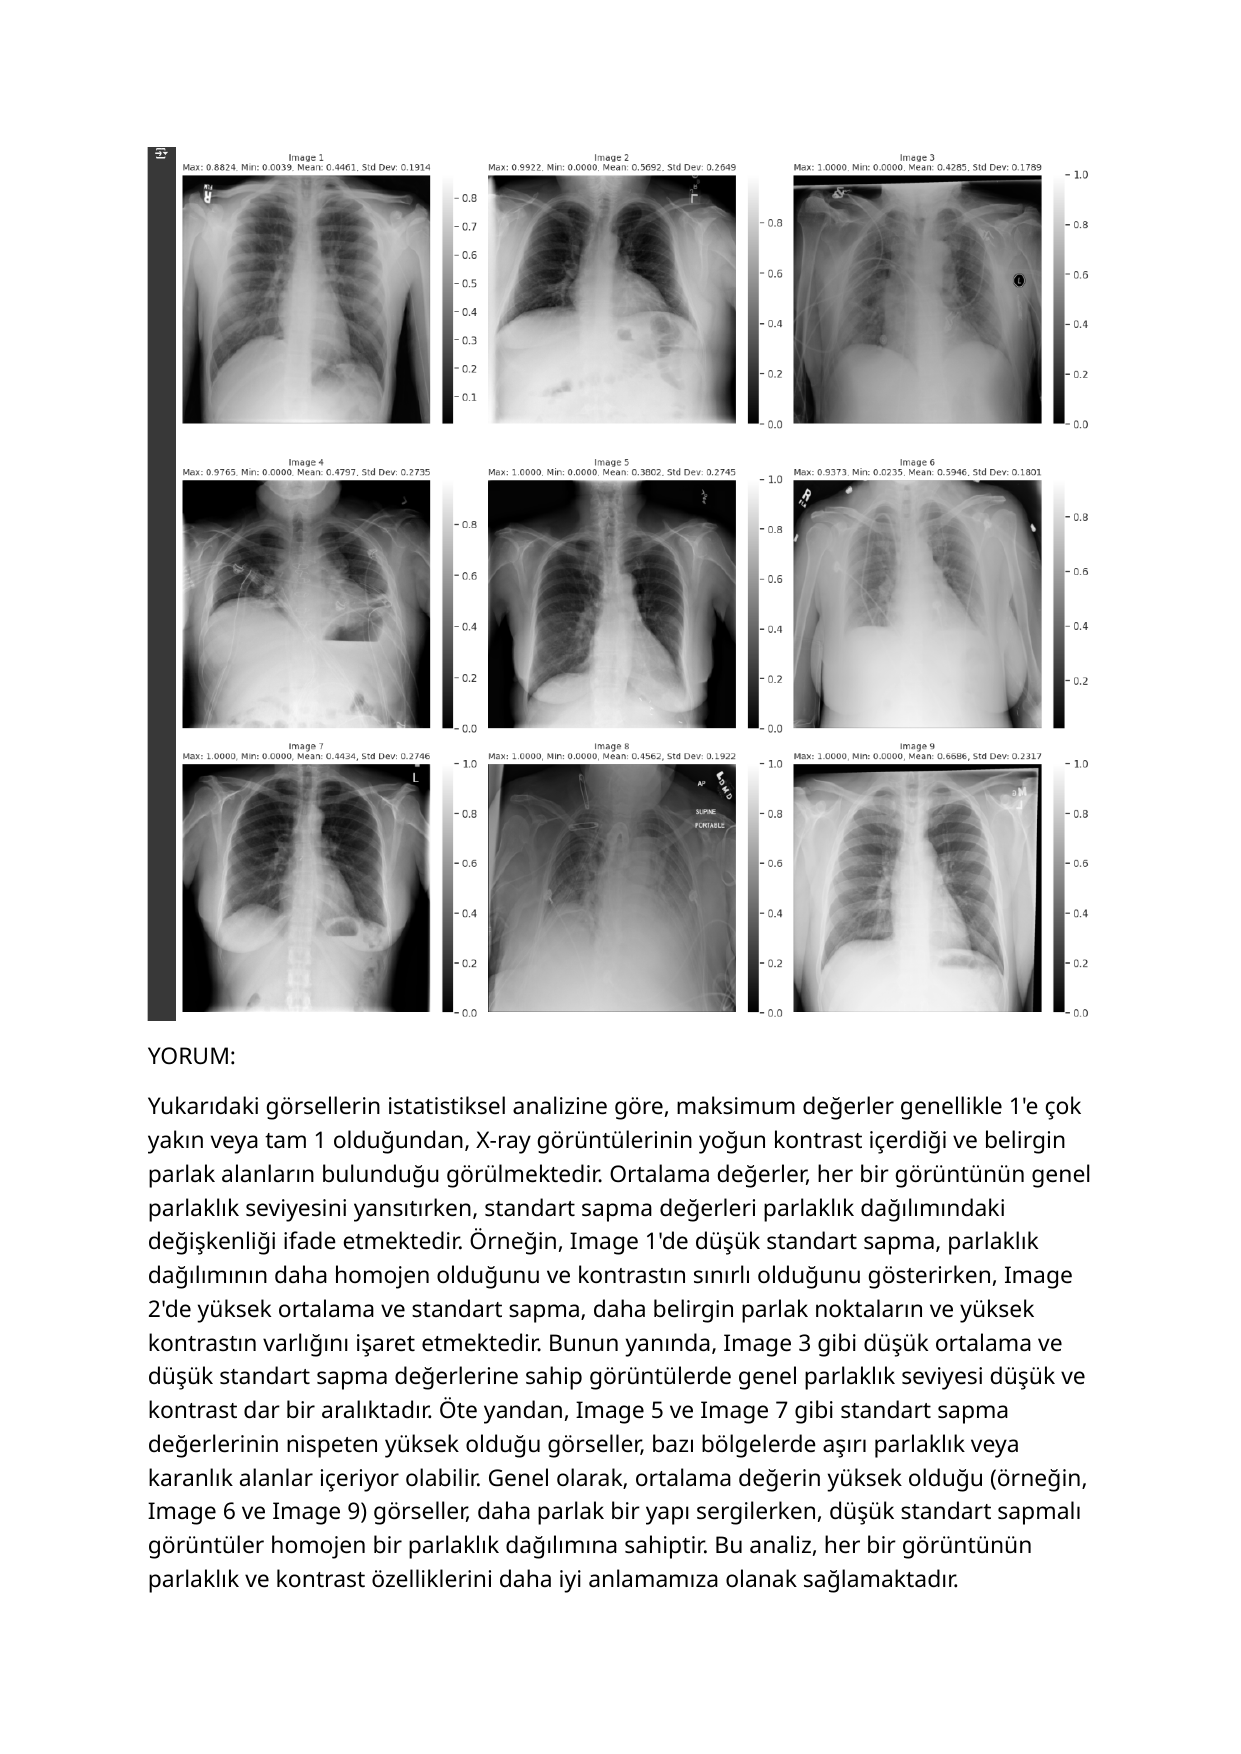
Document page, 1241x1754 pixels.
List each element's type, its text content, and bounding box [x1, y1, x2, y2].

text YORUM: [148, 1040, 1093, 1071]
picture [147, 147, 1093, 1021]
text Yukarıdaki görsellerin istatistiksel analizine göre, maksimum değerler genellikle 1'e çok yakın veya tam 1 olduğundan, X-ray görüntülerinin yoğun kontrast içerdiği ve belirgin parlak alanların bulunduğu görülmektedir. Ortalama değerler, her bir görüntünün genel parlaklık seviyesini yansıtırken, standart sapma değerleri parlaklık dağılımındaki değişkenliği ifade etmektedir. Örneğin, Image 1'de düşük standart sapma, parlaklık dağılımının daha homojen olduğunu ve kontrastın sınırlı olduğunu gösterirken, Image 2'de yüksek ortalama ve standart sapma, daha belirgin parlak noktaların ve yüksek kontrastın varlığını işaret etmektedir. Bunun yanında, Image 3 gibi düşük ortalama ve düşük standart sapma değerlerine sahip görüntülerde genel parlaklık seviyesi düşük ve kontrast dar bir aralıktadır. Öte yandan, Image 5 ve Image 7 gibi standart sapma değerlerinin nispeten yüksek olduğu görseller, bazı bölgelerde aşırı parlaklık veya karanlık alanlar içeriyor olabilir. Genel olarak, ortalama değerin yüksek olduğu (örneğin, Image 6 ve Image 9) görseller, daha parlak bir yapı sergilerken, düşük standart sapmalı görüntüler homojen bir parlaklık dağılımına sahiptir. Bu analiz, her bir görüntünün parlaklık ve kontrast özelliklerini daha iyi anlamamıza olanak sağlamaktadır. [148, 1090, 1093, 1594]
